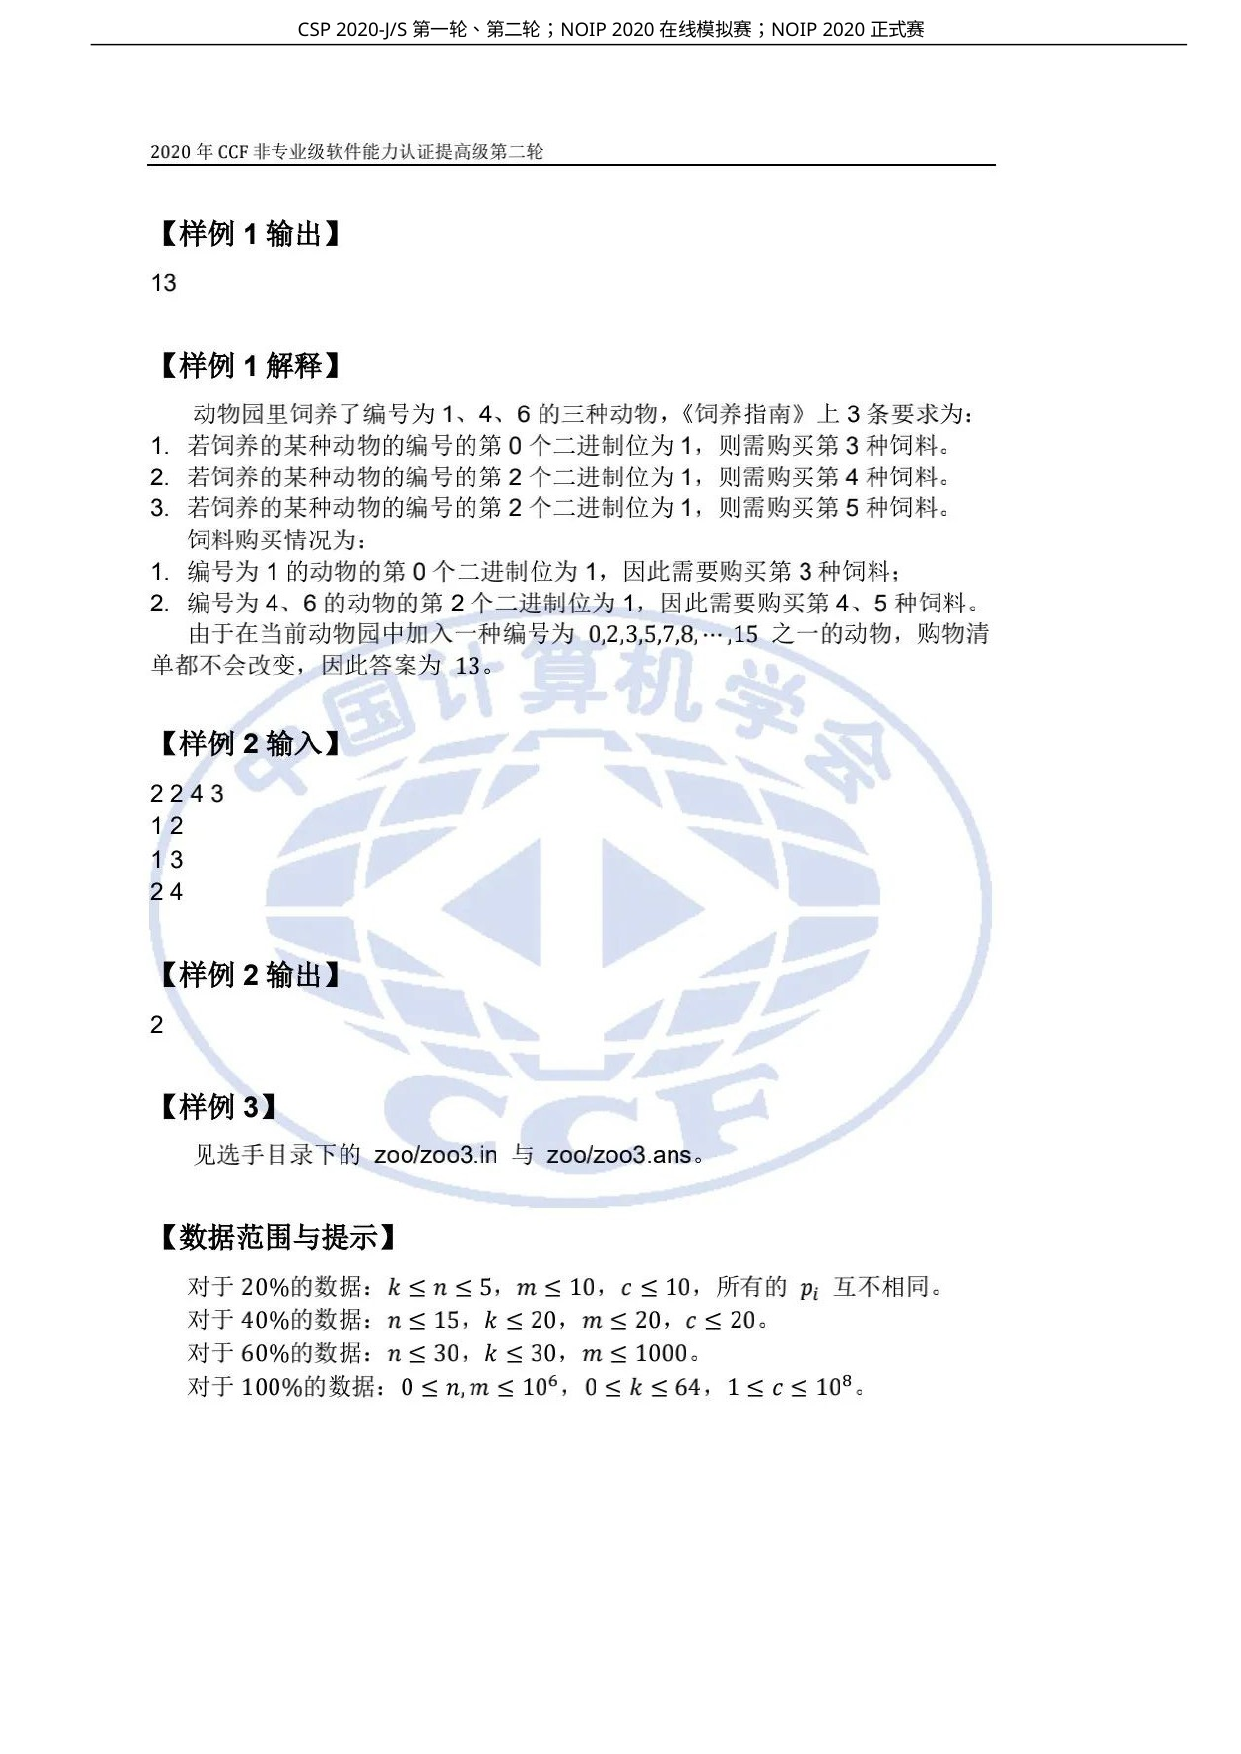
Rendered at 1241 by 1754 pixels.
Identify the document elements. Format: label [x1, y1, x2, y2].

picture [142, 140, 1005, 1409]
